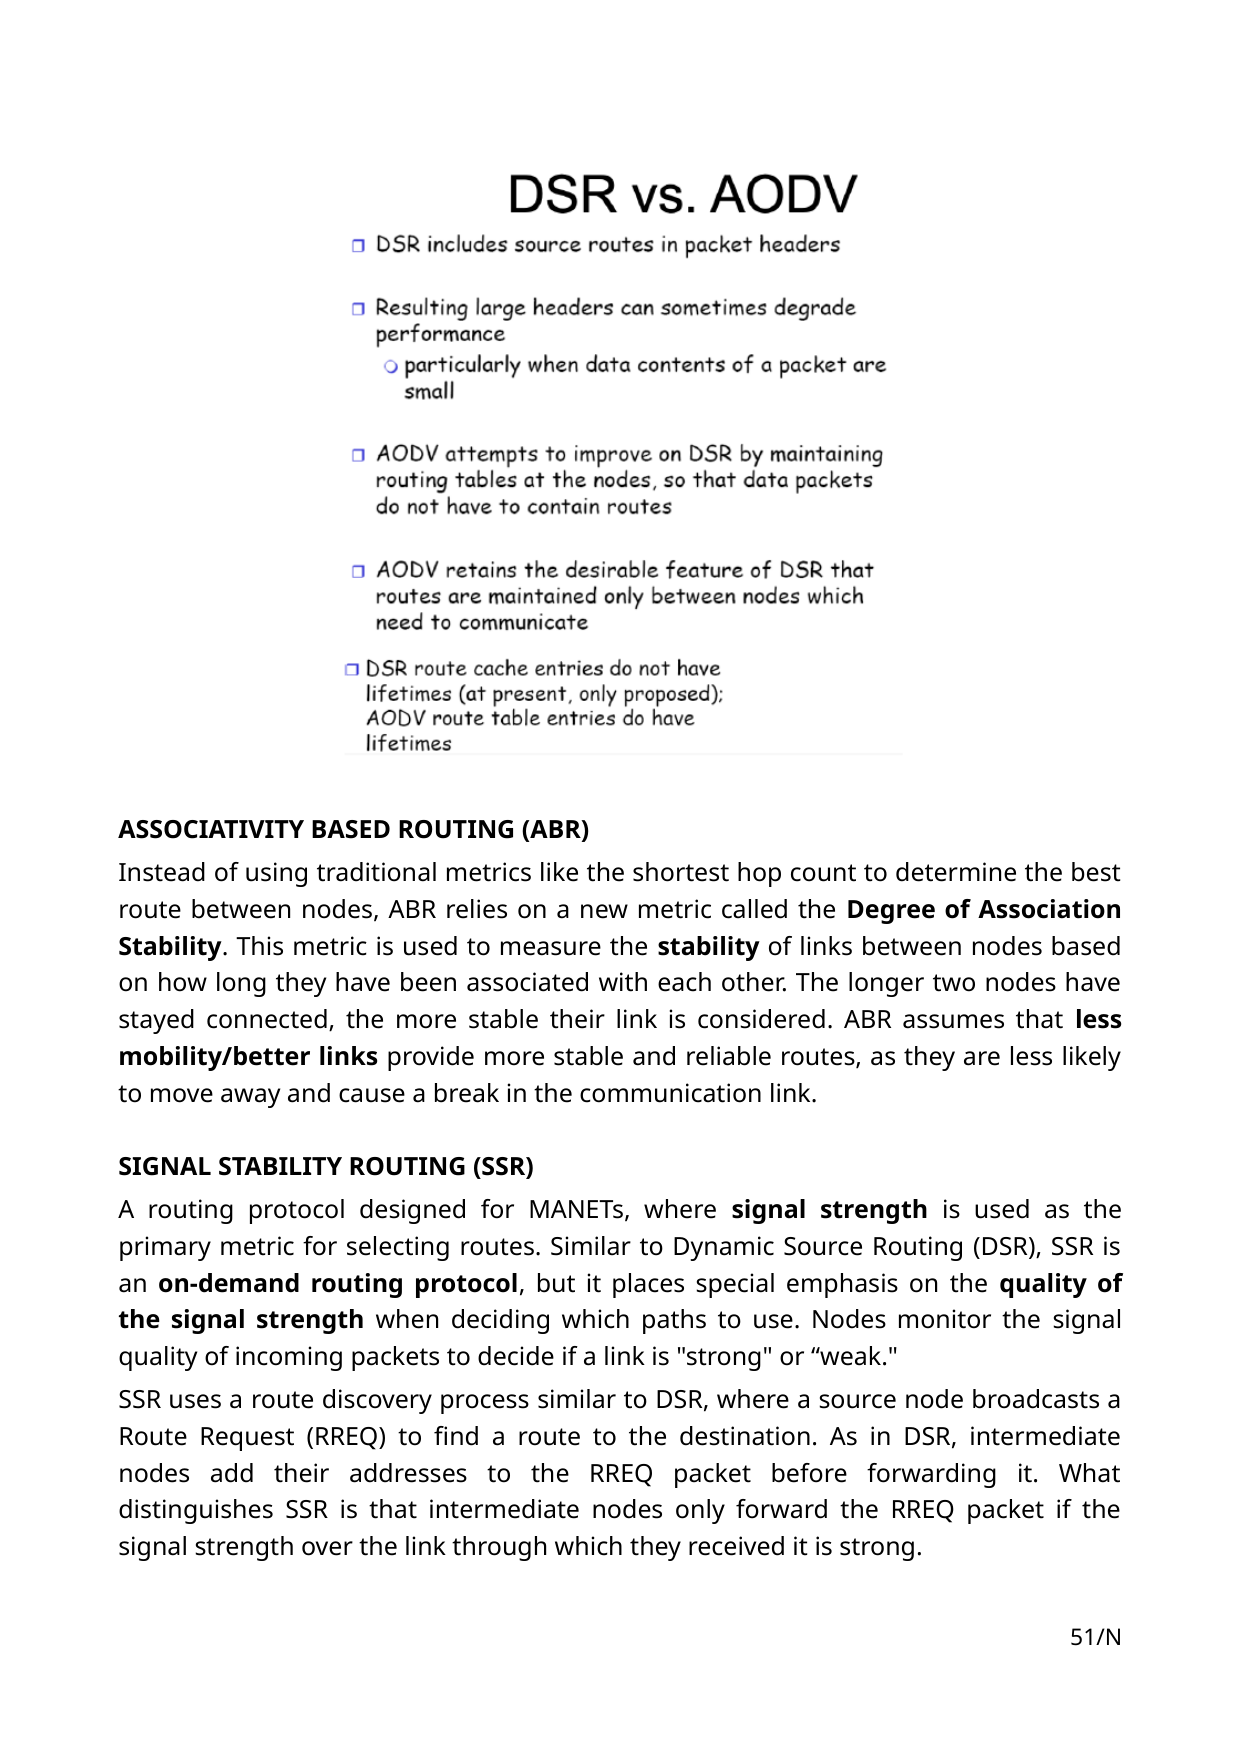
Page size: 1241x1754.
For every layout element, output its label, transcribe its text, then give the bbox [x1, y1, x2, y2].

text SSR uses a route discovery process similar to DSR, where a source node broadcasts a Route Request (RREQ) to find a route to the destination. As in DSR, intermediate nodes add their addresses to the RREQ packet before forwarding it. What distinguishes SSR is that intermediate nodes only forward the RREQ packet if the signal strength over the link through which they received it is strong. [118, 1382, 1122, 1563]
picture [337, 147, 903, 773]
text SIGNAL STABILITY ROUTING (SSR) [118, 1149, 1122, 1183]
text Instead of using traditional metrics like the shortest hop count to determine the best route between nodes, ABR relies on a new metric called the Degree of Association Stability. This metric is used to measure the stability of links between nodes based on how long they have been associated with each other. The longer two nodes have stayed connected, the more stable their link is considered. ABR assumes that less mobility/better links provide more stable and reliable routes, as they are less likely to move away and cause a break in the communication link. [118, 854, 1122, 1109]
text A routing protocol designed for MANETs, where signal strength is used as the primary metric for selecting routes. Similar to Dynamic Source Routing (DSR), SSR is an on-demand routing protocol, but it places special emphasis on the quality of the signal strength when deciding which paths to use. Nodes monitor the signal quality of incoming packets to decide if a link is "strong" or “weak." [118, 1192, 1122, 1373]
text ASSOCIATIVITY BASED ROUTING (ABR) [118, 812, 1122, 846]
